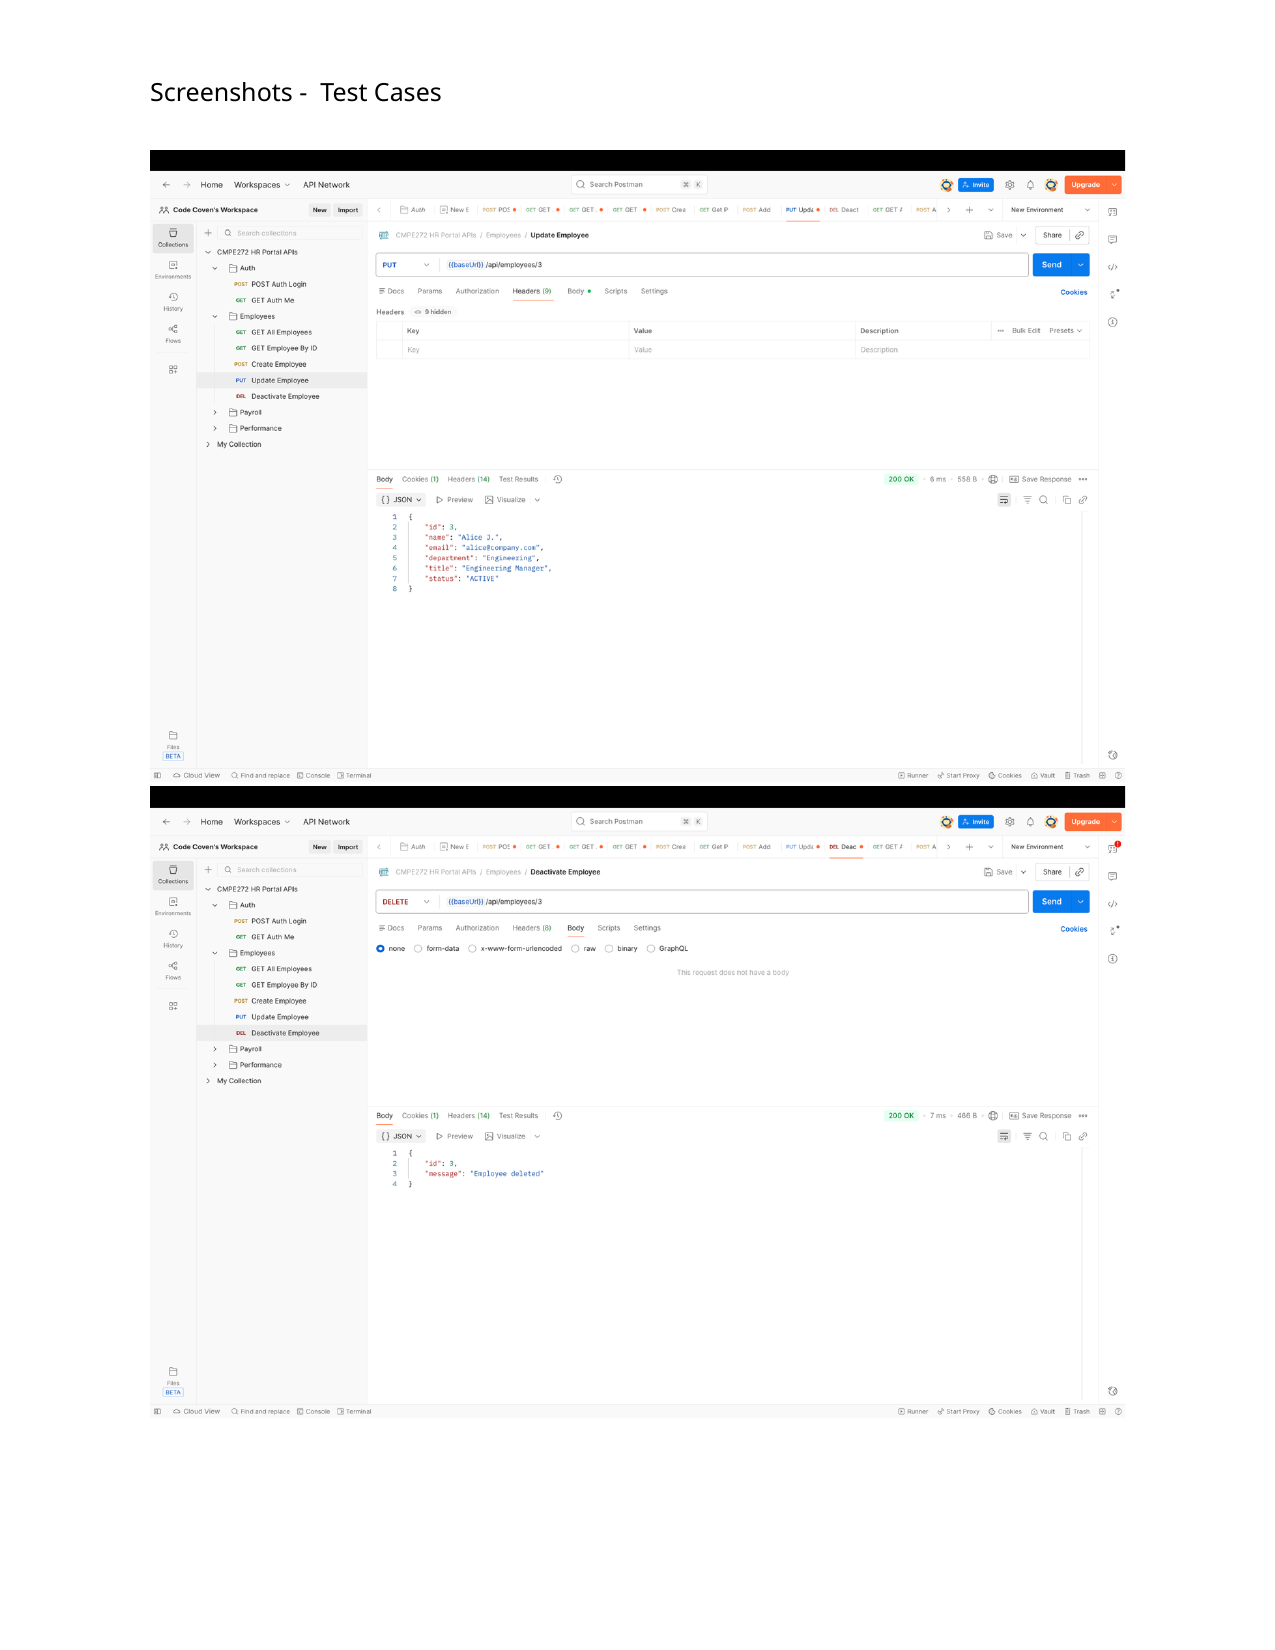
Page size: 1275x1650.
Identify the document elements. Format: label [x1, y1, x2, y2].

picture [150, 786, 1125, 1418]
picture [150, 150, 1125, 782]
